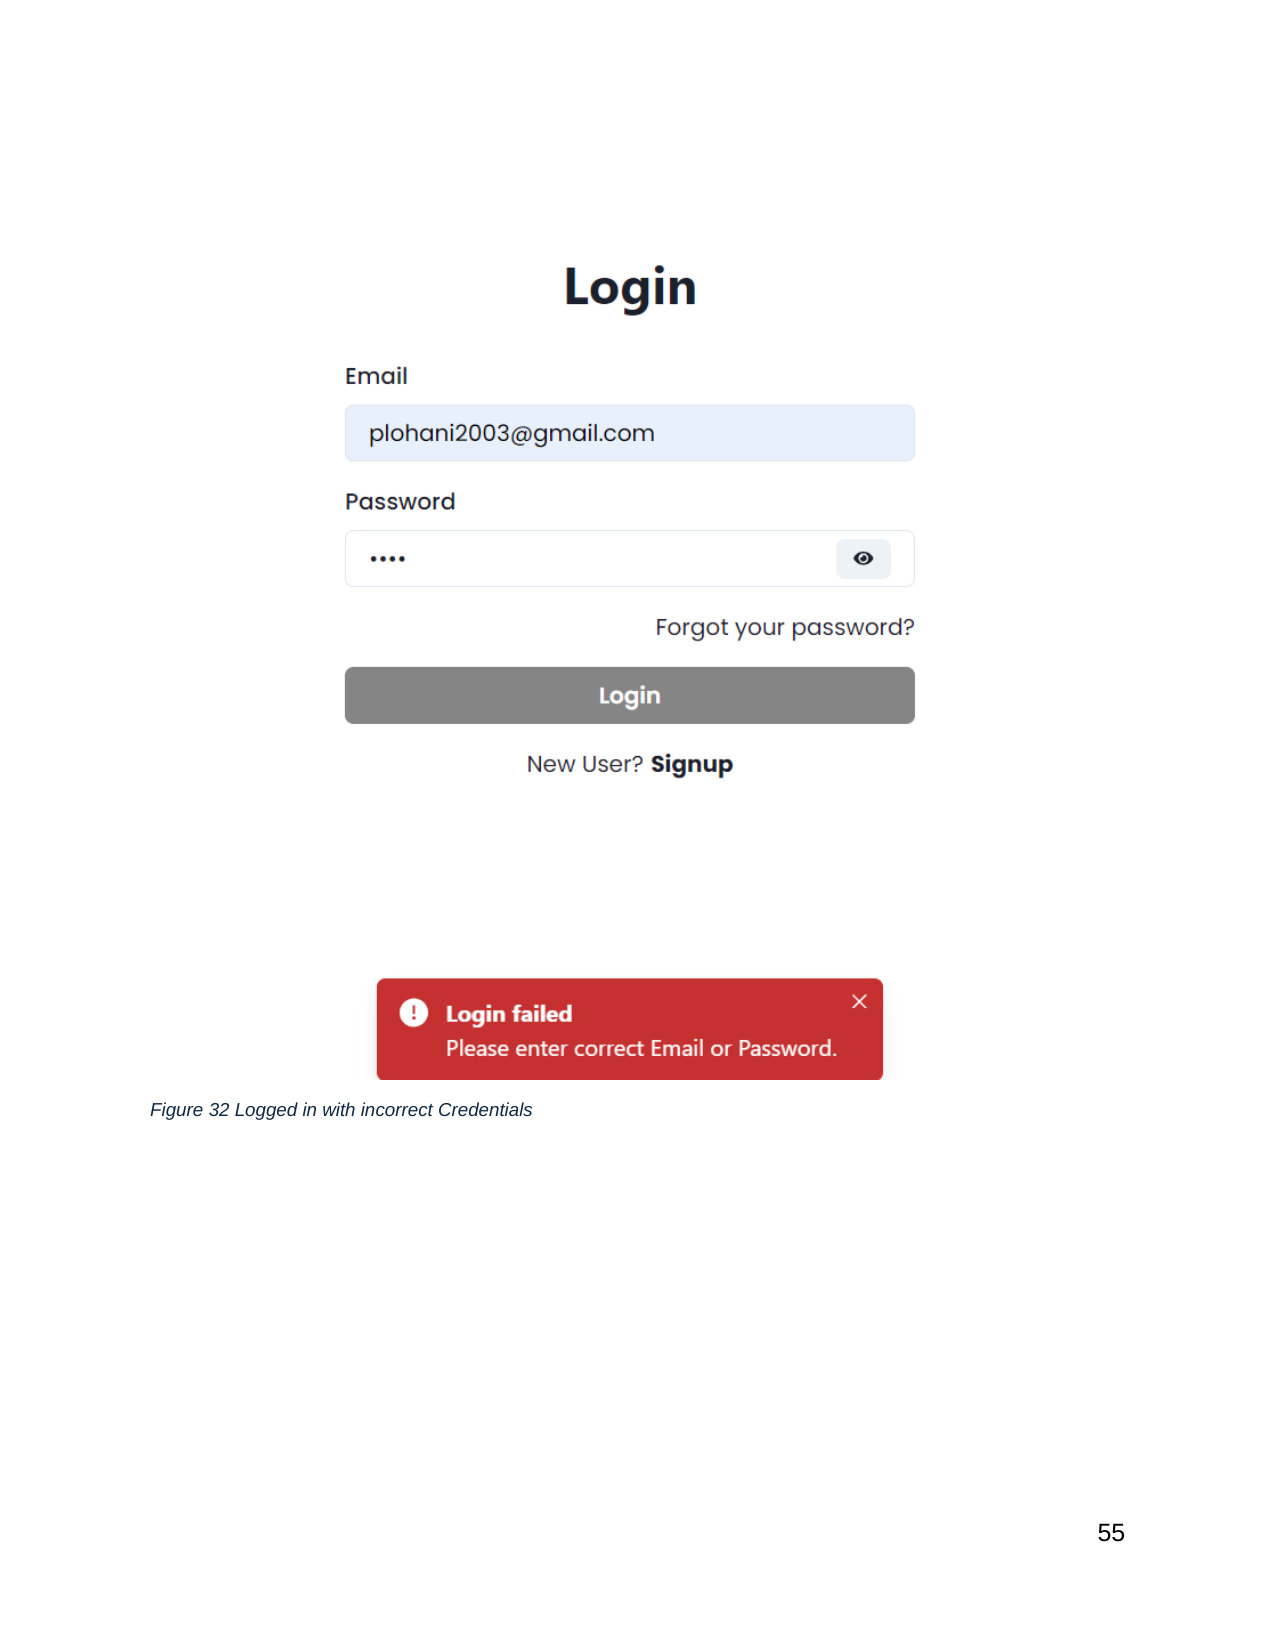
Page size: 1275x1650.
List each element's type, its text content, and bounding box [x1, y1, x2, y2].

picture [150, 150, 1125, 1080]
text Figure 32 Logged in with incorrect Credentials [150, 1098, 1125, 1120]
